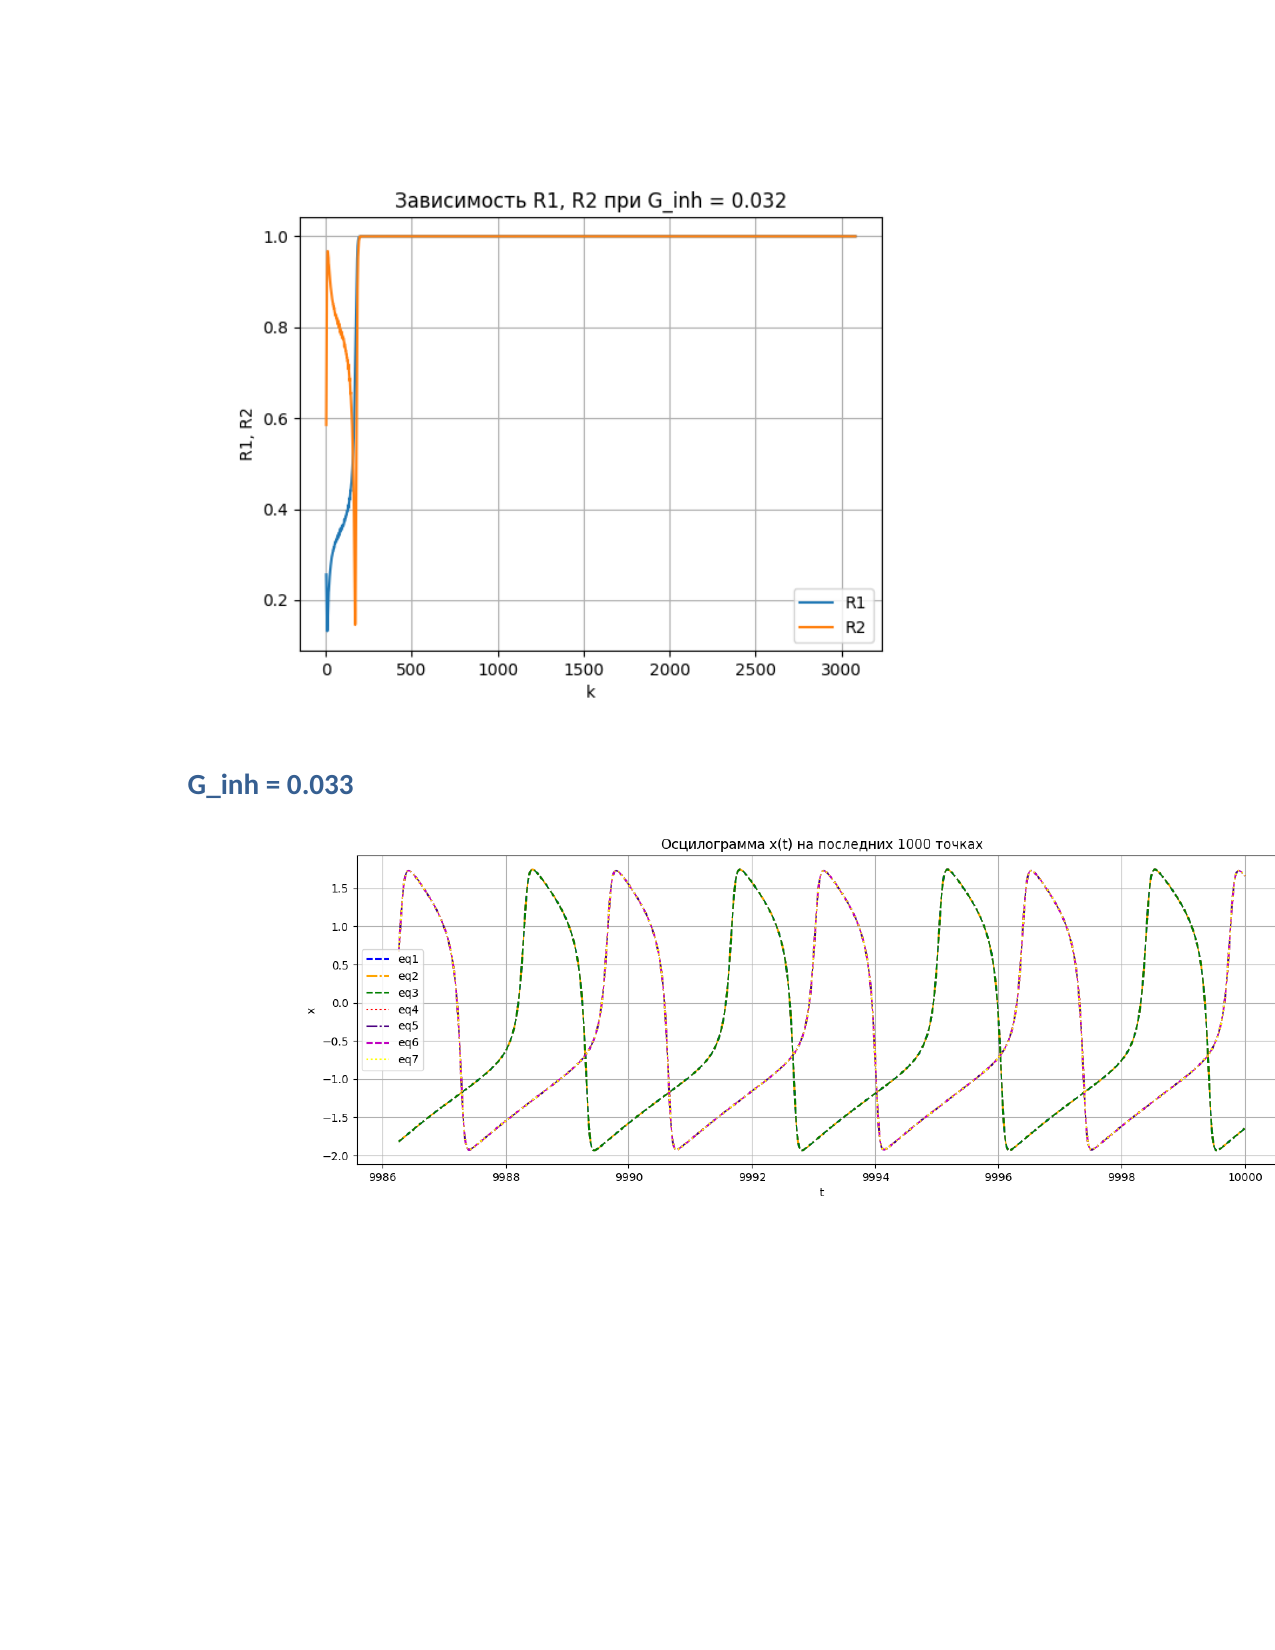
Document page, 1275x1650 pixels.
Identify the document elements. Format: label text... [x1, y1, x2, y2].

subtitle G_inh = 0.033 [187, 766, 1087, 802]
picture [206, 150, 957, 713]
picture [206, 807, 1275, 1208]
